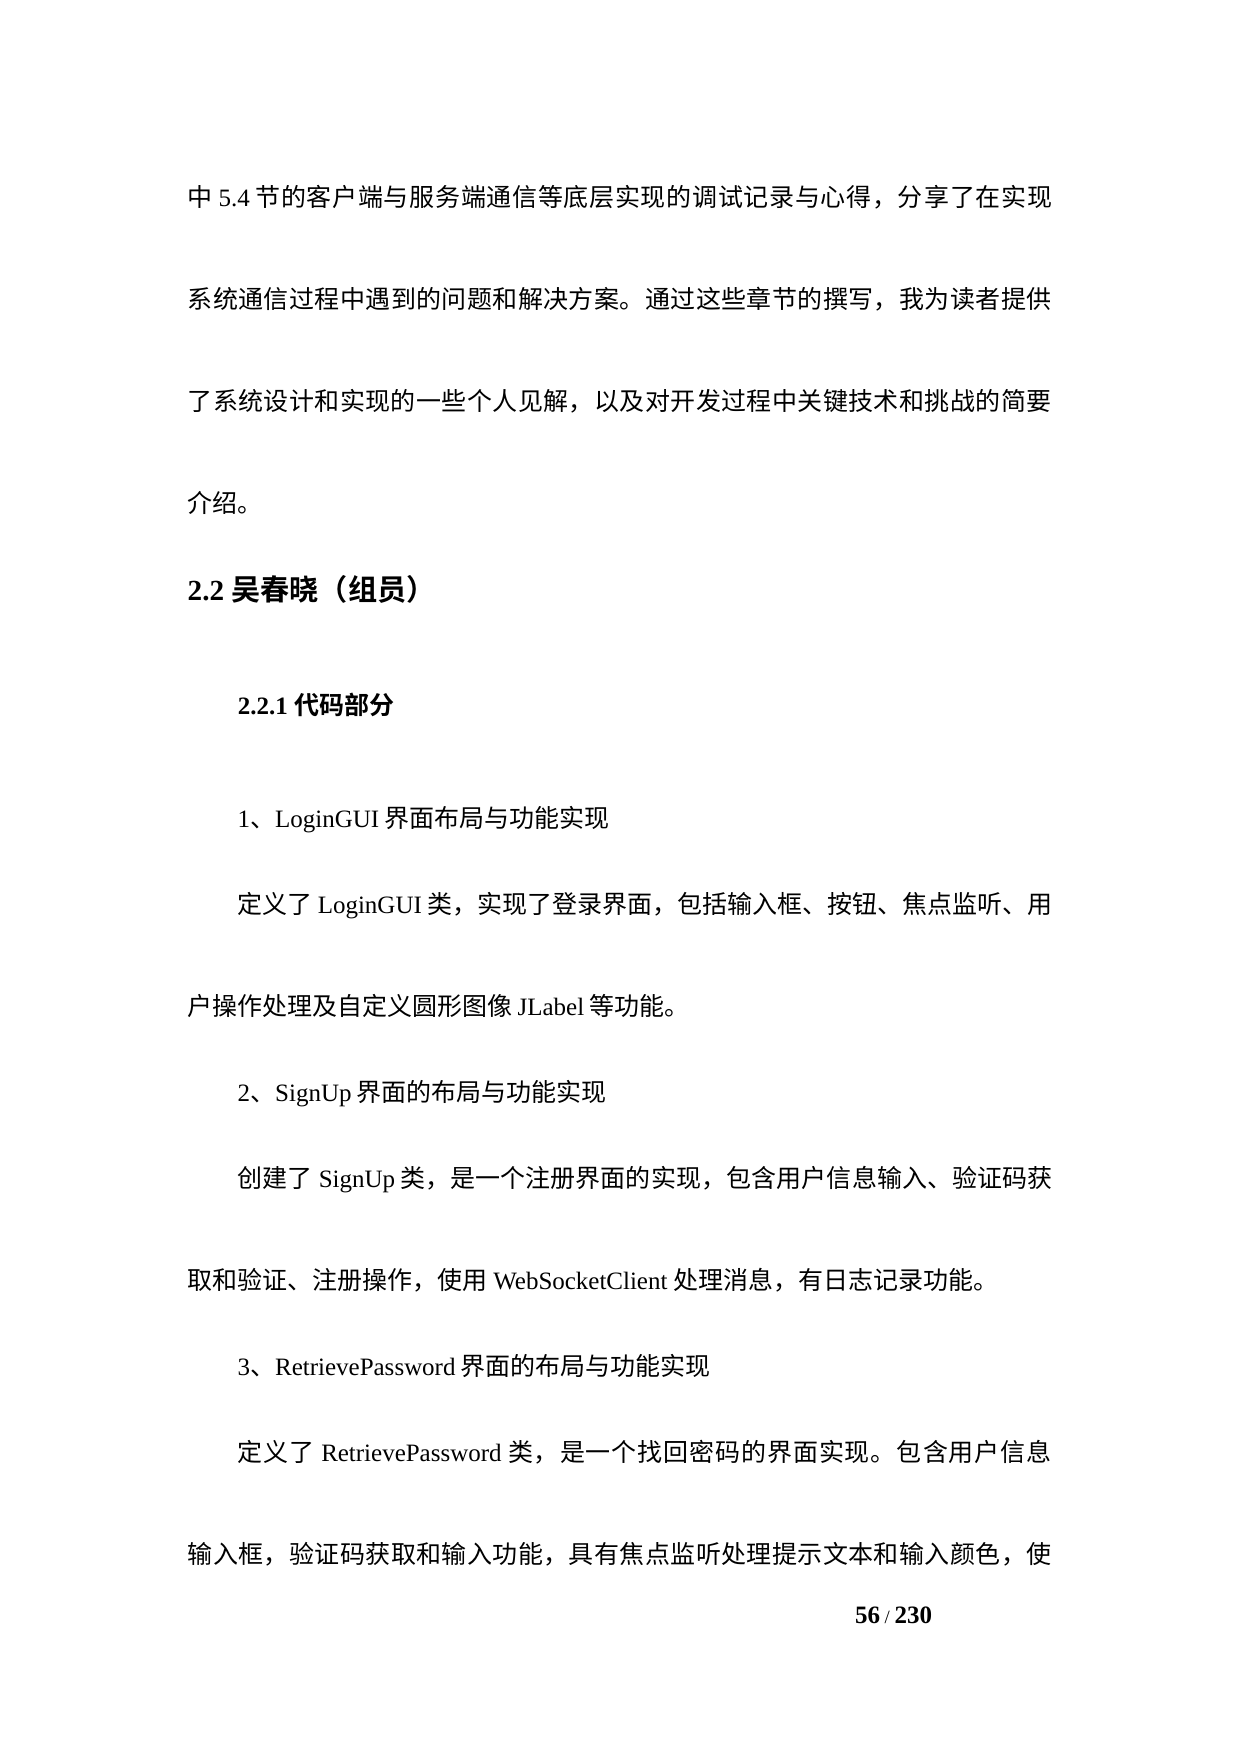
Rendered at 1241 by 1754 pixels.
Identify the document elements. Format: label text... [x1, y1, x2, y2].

text 1、LoginGUI界面布局与功能实现 [187, 783, 1053, 851]
subtitle 2.2.1 代码部分 [187, 670, 1053, 738]
text 3、RetrievePassword界面的布局与功能实现 [187, 1331, 1053, 1399]
text 定义了LoginGUI类，实现了登录界面，包括输入框、按钮、焦点监听、用户操作处理及自定义圆形图像JLabel等功能。 [187, 869, 1053, 1039]
text 创建了 SignUp类，是一个注册界面的实现，包含用户信息输入、验证码获取和验证、注册操作，使用 WebSocketClient 处理消息，有日志记录功能。 [187, 1143, 1053, 1313]
subtitle 2.2 吴春晓（组员） [187, 554, 1053, 622]
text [187, 162, 1053, 536]
text 2、SignUp界面的布局与功能实现 [187, 1057, 1053, 1125]
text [187, 1417, 1053, 1587]
